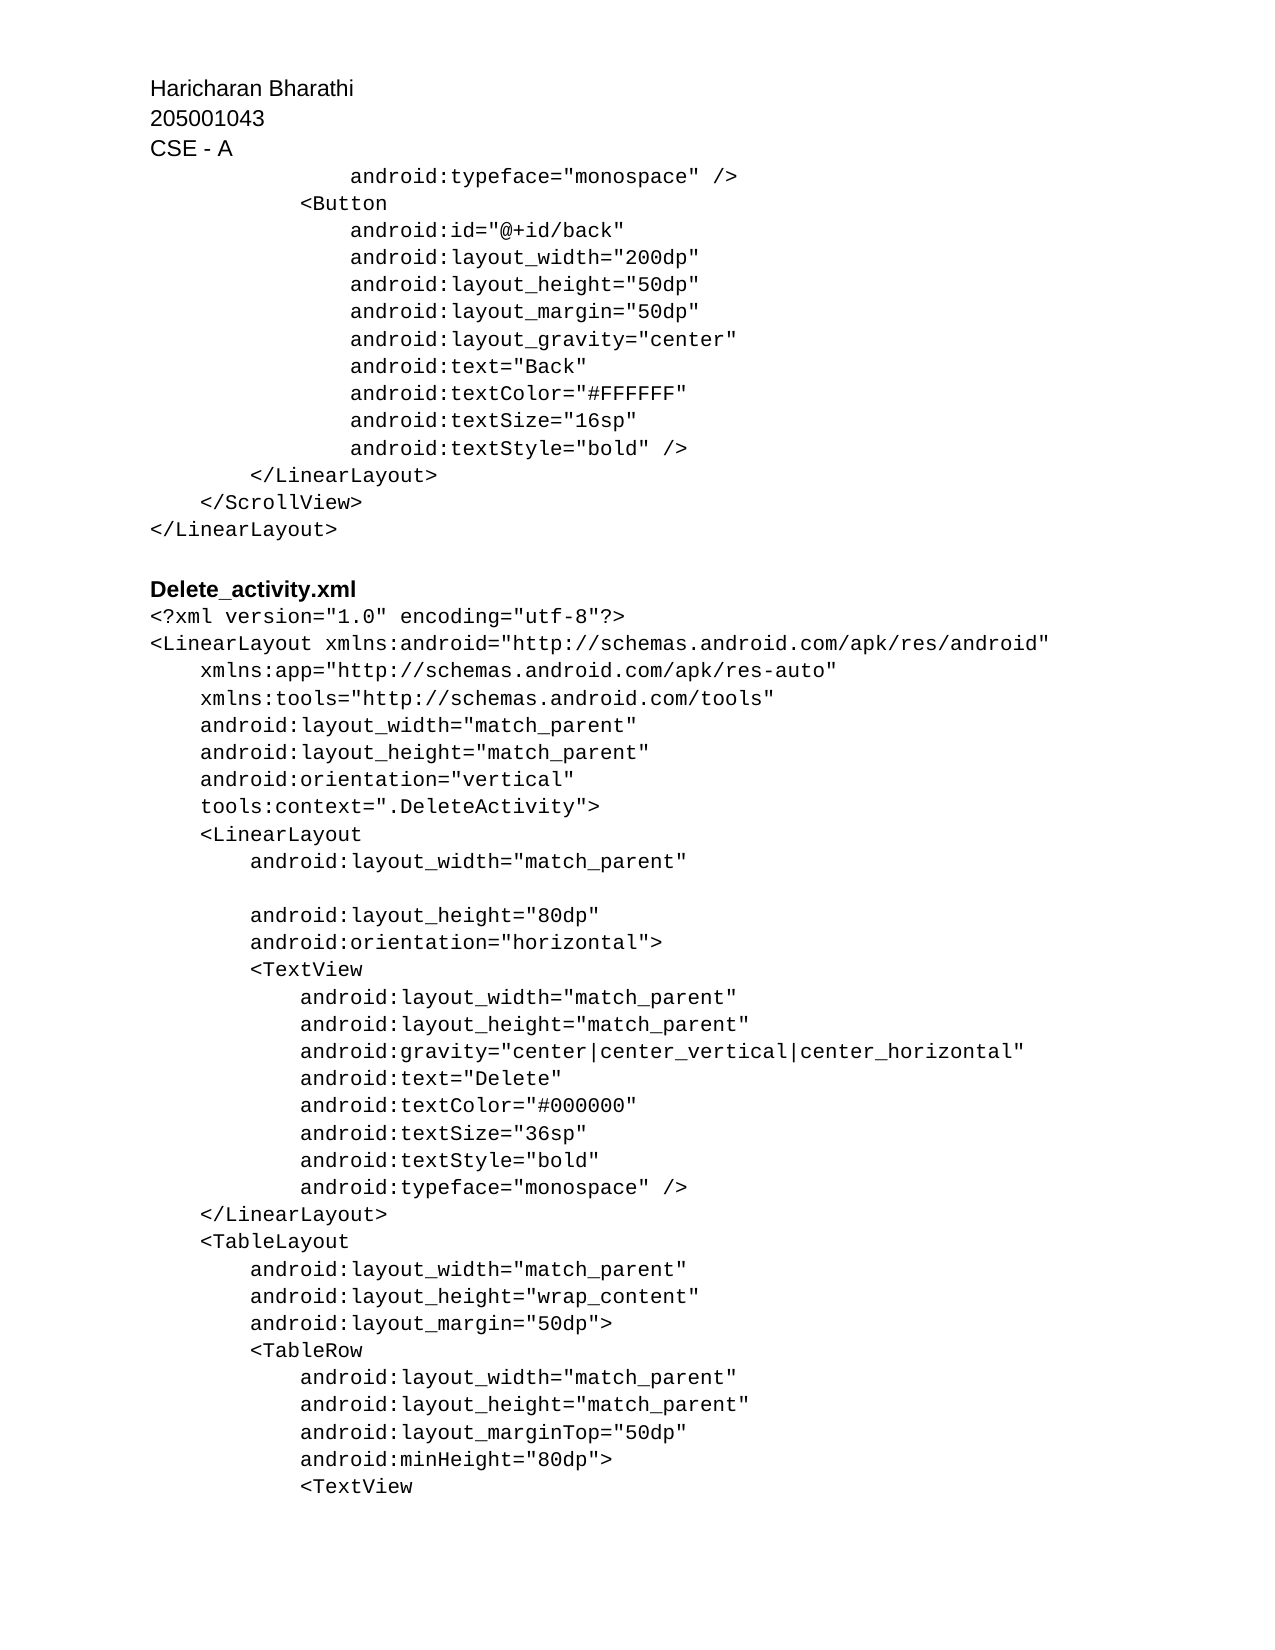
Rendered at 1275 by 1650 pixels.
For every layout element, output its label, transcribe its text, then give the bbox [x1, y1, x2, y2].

text android:layout_gravity="center" [150, 329, 1125, 352]
text <LinearLayout [150, 823, 1125, 847]
text android:layout_marginTop="50dp" [150, 1422, 1125, 1445]
text android:textSize="36sp" [150, 1123, 1125, 1146]
text <TextView [150, 1476, 1125, 1500]
text android:layout_margin="50dp" [150, 302, 1125, 325]
text android:orientation="vertical" [150, 769, 1125, 793]
text Delete_activity.xml [150, 576, 1125, 602]
text android:typeface="monospace" /> [150, 166, 1125, 189]
text android:layout_height="50dp" [150, 274, 1125, 298]
text <LinearLayout xmlns:android="http://schemas.android.com/apk/res/android" [150, 633, 1125, 657]
text android:textSize="16sp" [150, 410, 1125, 434]
text <TextView [150, 959, 1125, 983]
text android:layout_margin="50dp"> [150, 1313, 1125, 1337]
text </LinearLayout> [150, 465, 1125, 488]
text android:layout_height="match_parent" [150, 742, 1125, 766]
text <TableLayout [150, 1231, 1125, 1255]
text android:layout_width="match_parent" [150, 715, 1125, 738]
text </LinearLayout> [150, 519, 1125, 543]
text android:textStyle="bold" [150, 1150, 1125, 1173]
text </ScrollView> [150, 492, 1125, 516]
text android:layout_width="match_parent" [150, 1367, 1125, 1391]
text android:text="Back" [150, 356, 1125, 379]
text xmlns:tools="http://schemas.android.com/tools" [150, 688, 1125, 711]
text android:id="@+id/back" [150, 220, 1125, 244]
text android:typeface="monospace" /> [150, 1177, 1125, 1201]
text </LinearLayout> [150, 1204, 1125, 1228]
text android:textStyle="bold" /> [150, 437, 1125, 461]
text <Button [150, 193, 1125, 216]
text android:textColor="#000000" [150, 1095, 1125, 1119]
text android:layout_height="match_parent" [150, 1394, 1125, 1418]
text <?xml version="1.0" encoding="utf-8"?> [150, 606, 1125, 630]
text android:layout_width="200dp" [150, 247, 1125, 271]
text <TableRow [150, 1340, 1125, 1364]
text android:orientation="horizontal"> [150, 932, 1125, 956]
text xmlns:app="http://schemas.android.com/apk/res-auto" [150, 660, 1125, 684]
text android:layout_width="match_parent" [150, 987, 1125, 1010]
text android:layout_height="wrap_content" [150, 1286, 1125, 1309]
text android:minHeight="80dp"> [150, 1449, 1125, 1472]
text android:layout_width="match_parent" [150, 851, 1125, 874]
text tools:context=".DeleteActivity"> [150, 796, 1125, 820]
text android:gravity="center|center_vertical|center_horizontal" [150, 1041, 1125, 1065]
text android:layout_width="match_parent" [150, 1258, 1125, 1282]
text android:layout_height="80dp" [150, 905, 1125, 929]
text android:layout_height="match_parent" [150, 1014, 1125, 1037]
text android:text="Delete" [150, 1068, 1125, 1092]
text android:textColor="#FFFFFF" [150, 383, 1125, 407]
